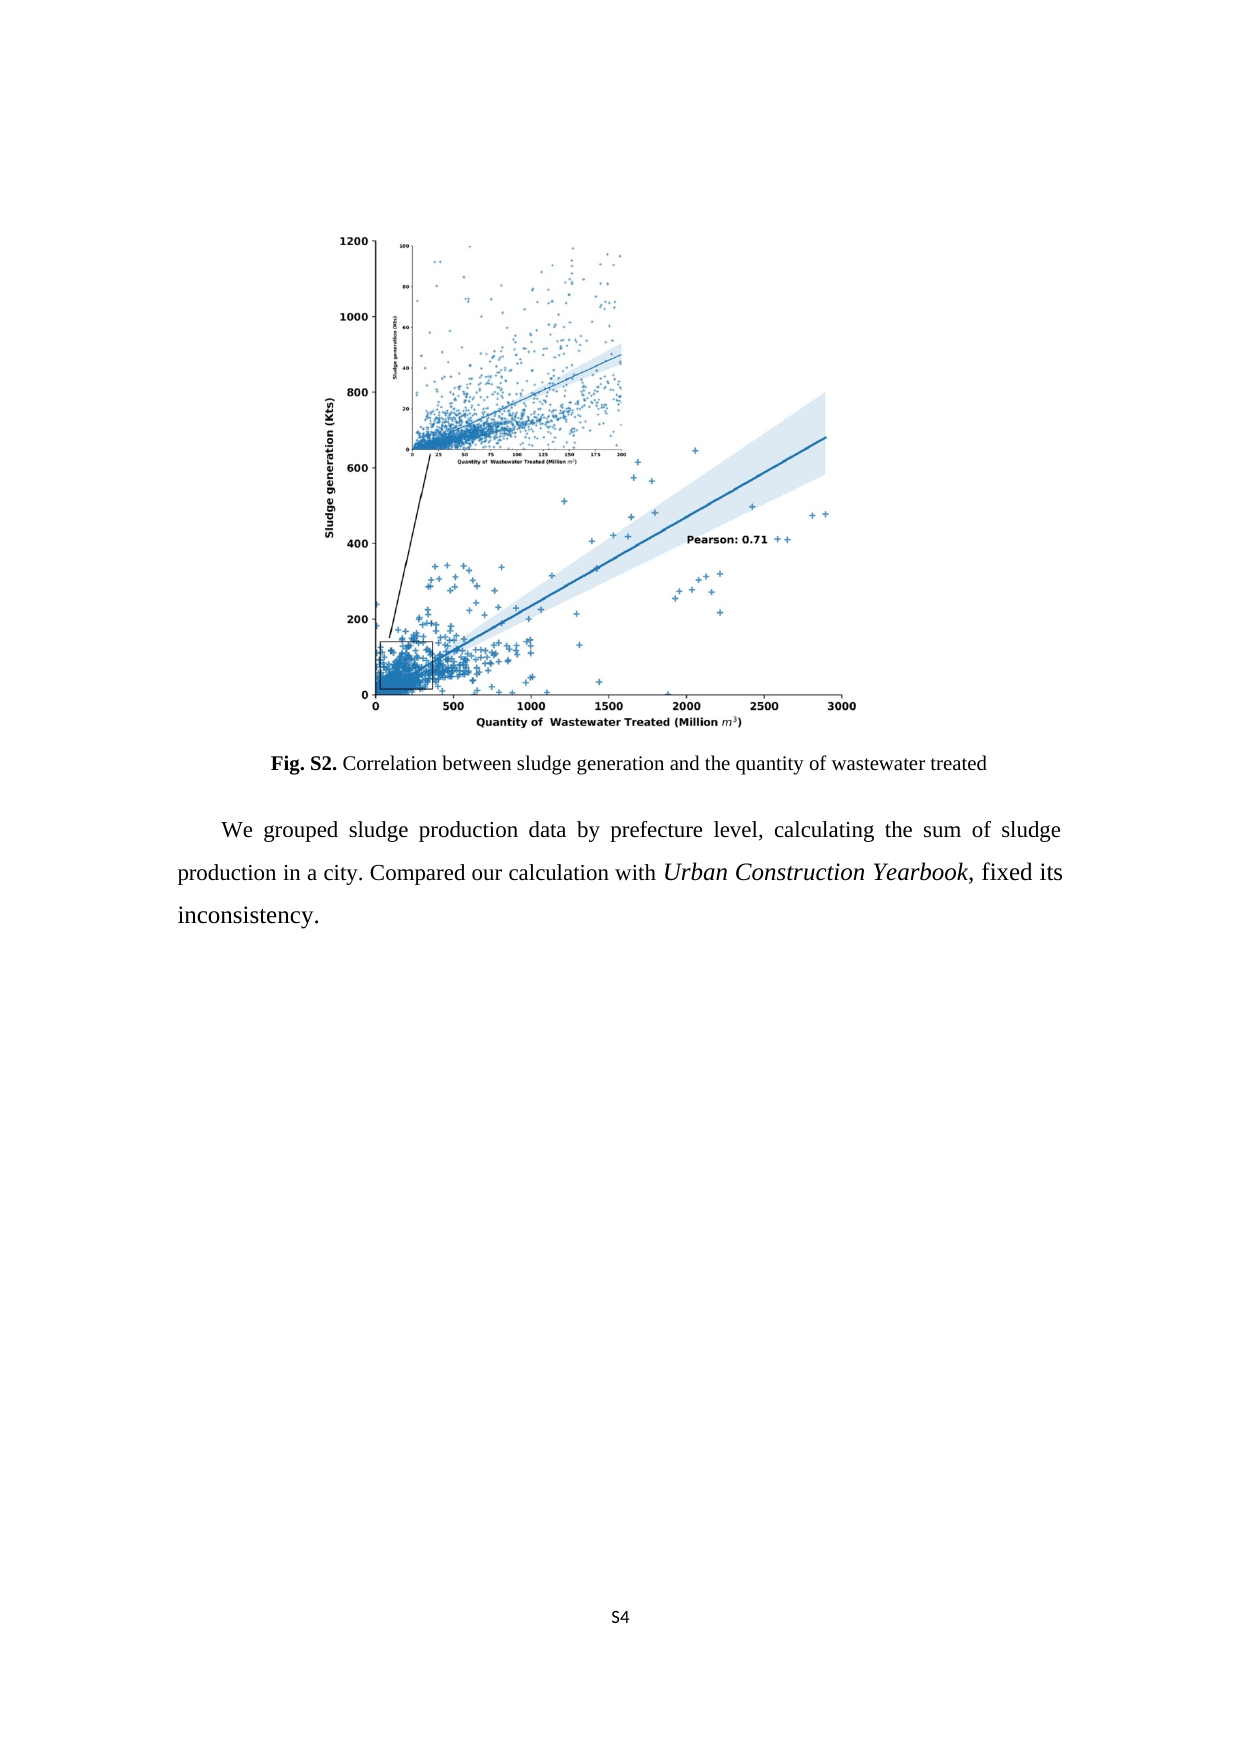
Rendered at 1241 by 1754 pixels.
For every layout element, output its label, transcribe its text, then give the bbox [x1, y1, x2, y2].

picture [317, 229, 864, 736]
text We grouped sludge production data by prefecture level, calculating the sum of sludge production in a city. Compared our calculation with Urban Construction Yearbook, fixed its inconsistency. [177, 816, 1063, 929]
table_header [177, 207, 1062, 782]
